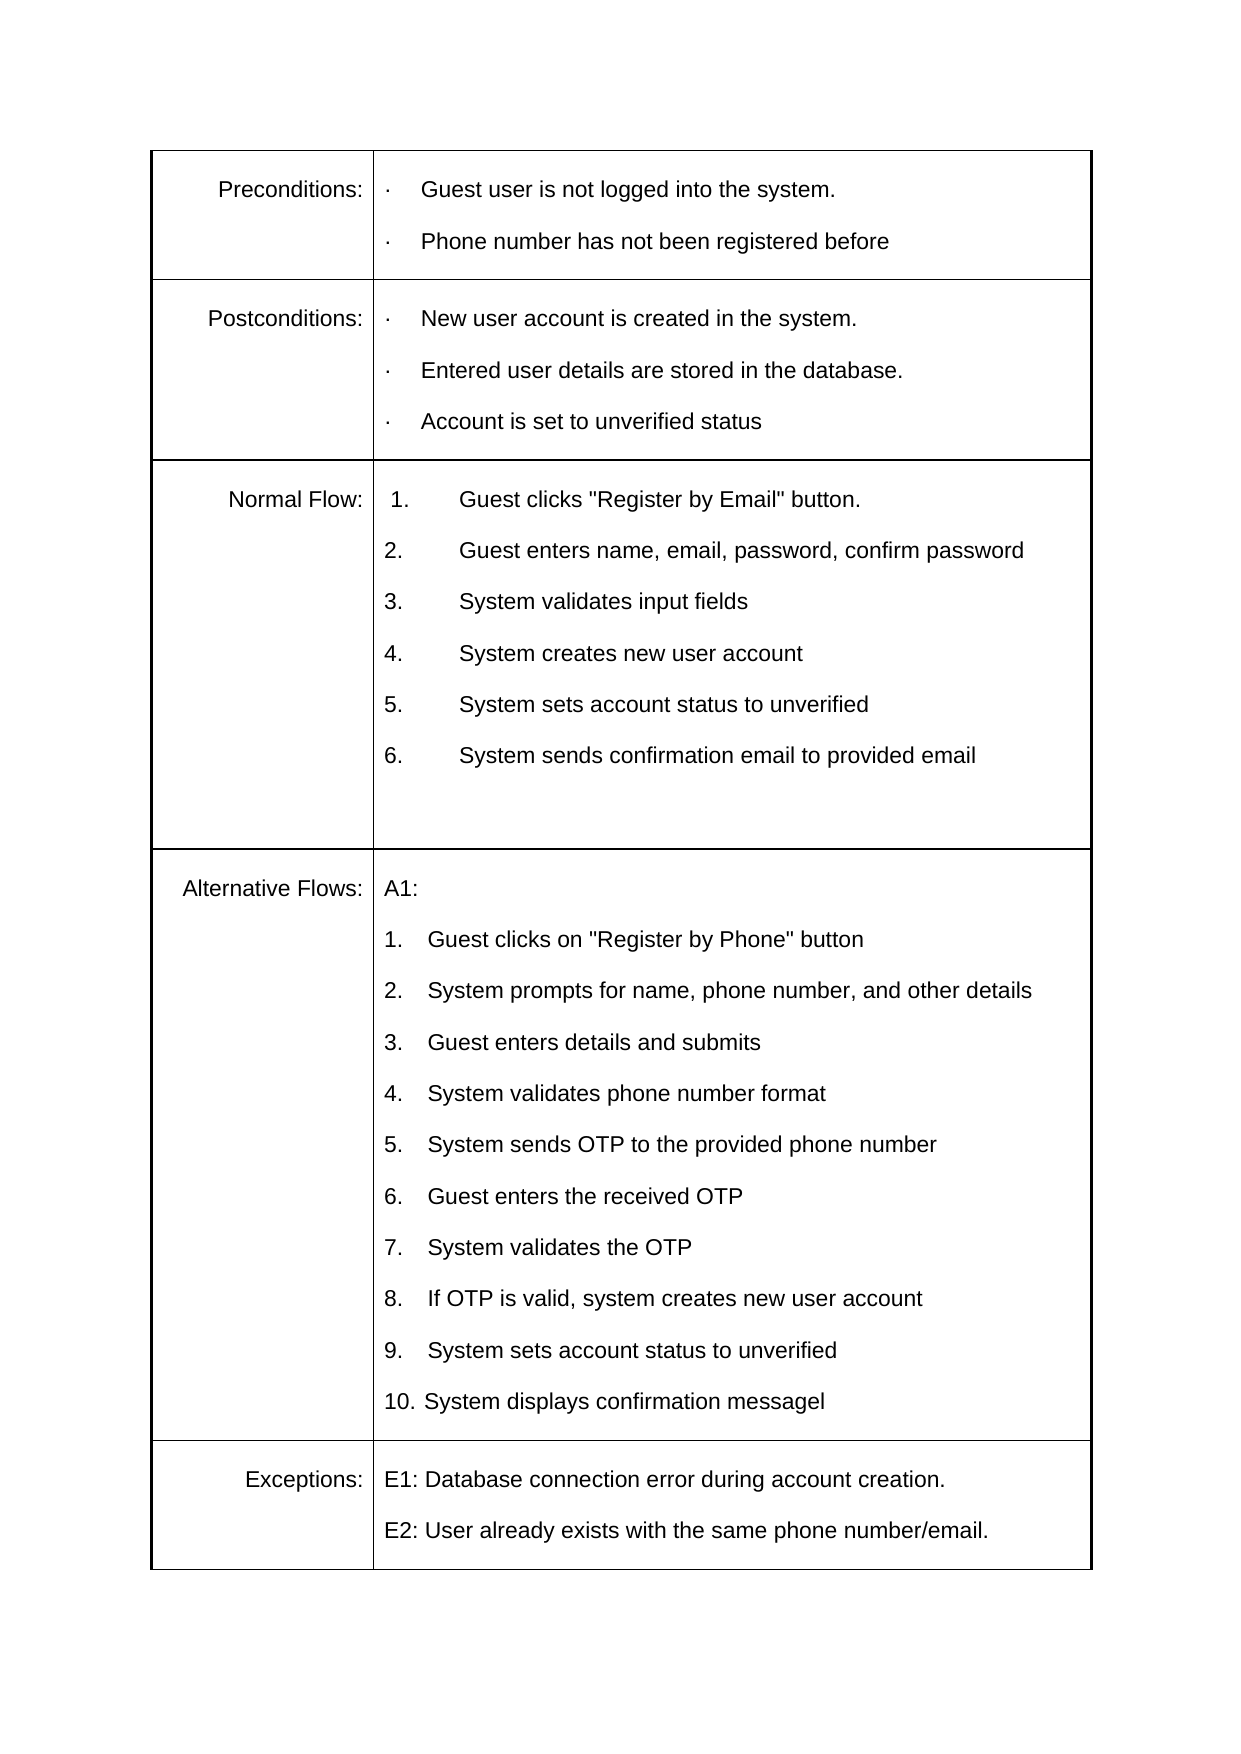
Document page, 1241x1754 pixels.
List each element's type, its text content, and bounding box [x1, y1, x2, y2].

table_cell Postconditions: [153, 280, 373, 459]
table_cell 1. Guest clicks "Register by Email" button. 2. Guest enters name, email, password, confirm password 3. System validates input fields 4. System creates new user account 5. System sets account status to unverified 6. System sends confirmation email to provided email [374, 461, 1090, 848]
table_cell Normal Flow: [153, 461, 373, 848]
table_cell E1: Database connection error during account creation. E2: User already exists with the same phone number/email. [374, 1441, 1090, 1568]
table_cell A1: 1. Guest clicks on "Register by Phone" button 2. System prompts for name, phone number, and other details 3. Guest enters details and submits 4. System validates phone number format 5. System sends OTP to the provided phone number 6. Guest enters the received OTP 7. System validates the OTP 8. If OTP is valid, system creates new user account 9. System sets account status to unverified 10. System displays confirmation messagel [374, 850, 1090, 1439]
table_cell Alternative Flows: [153, 850, 373, 1439]
table_cell · Guest user is not logged into the system. · Phone number has not been registered before [374, 151, 1090, 279]
table_cell Preconditions: [153, 151, 373, 279]
table_cell Exceptions: [153, 1441, 373, 1568]
table_cell · New user account is created in the system. · Entered user details are stored in the database. · Account is set to unverified status [374, 280, 1090, 459]
